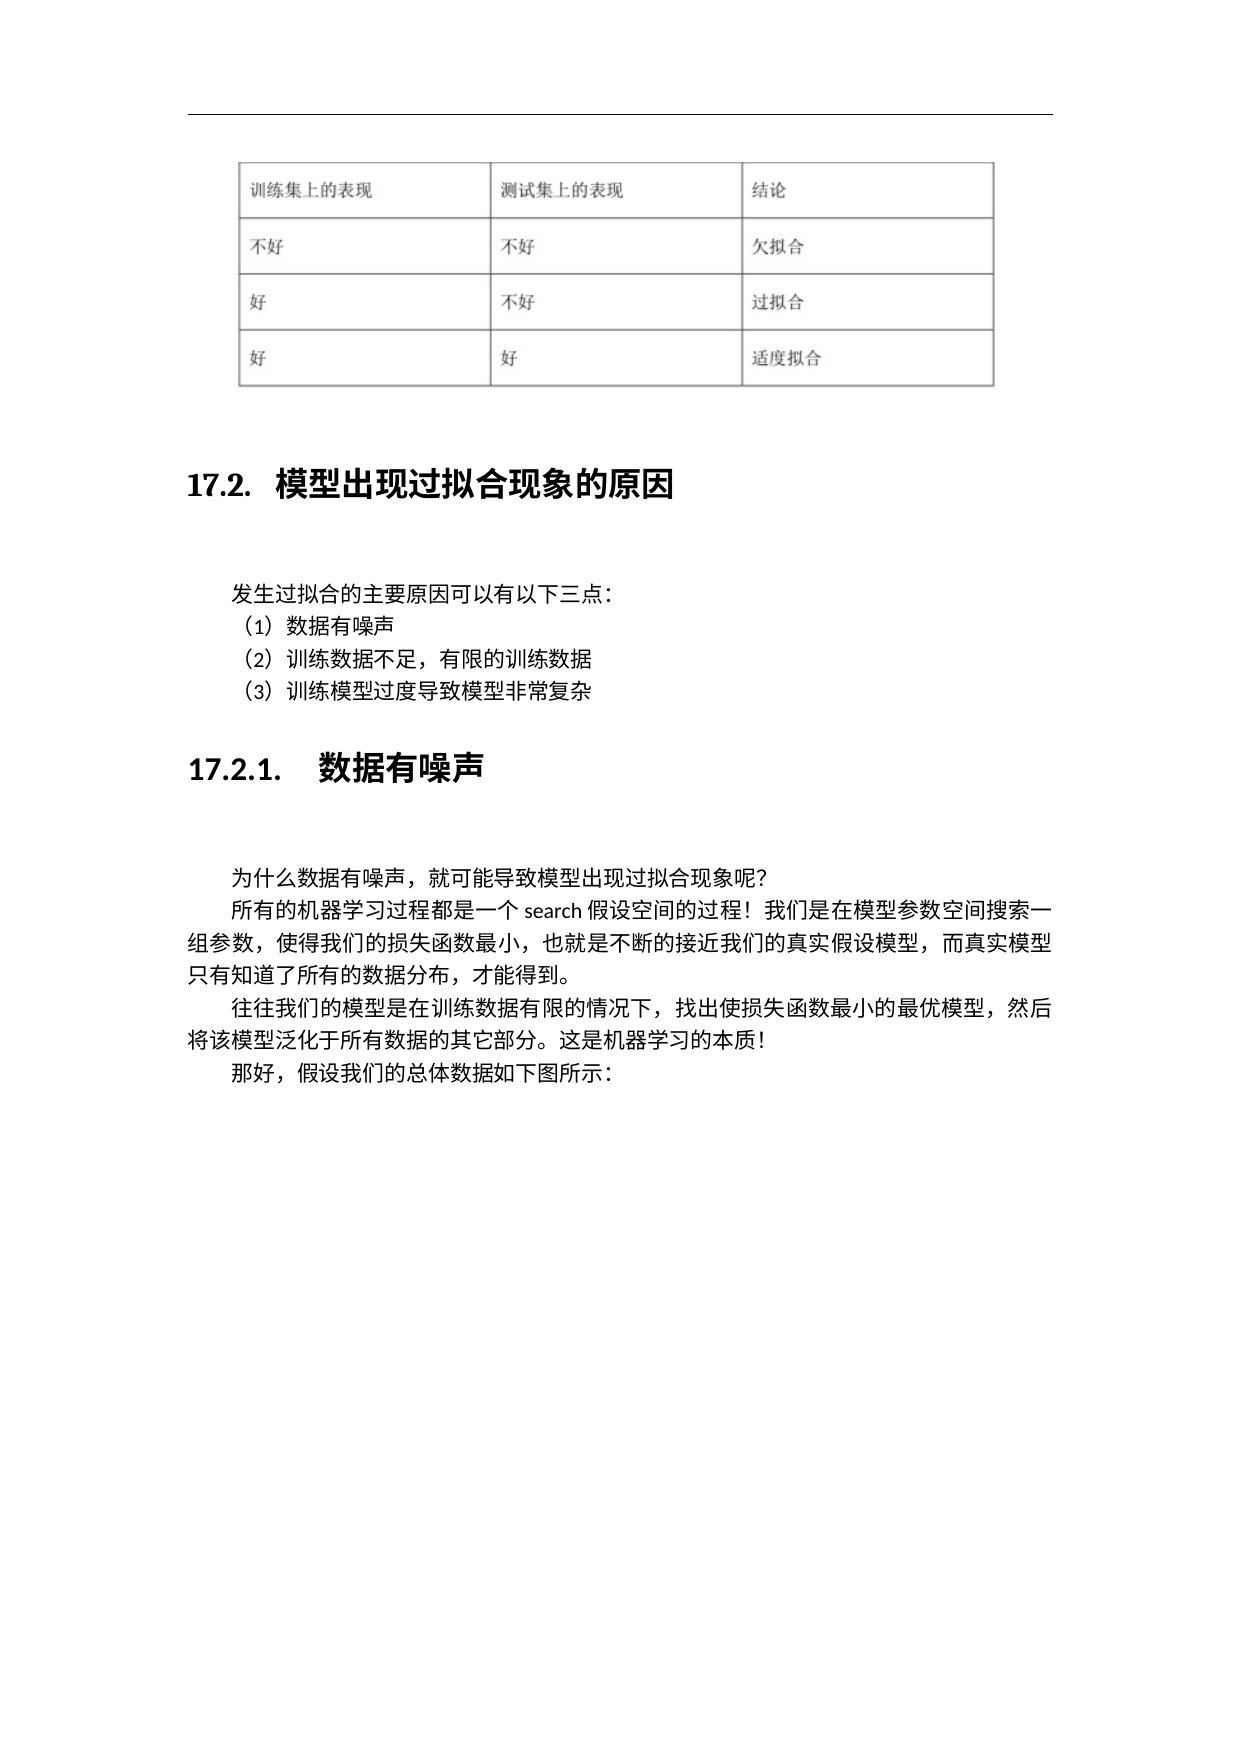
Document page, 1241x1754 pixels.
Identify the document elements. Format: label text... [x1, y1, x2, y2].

subtitle 数据有噪声 [187, 733, 1053, 798]
text （3）训练模型过度导致模型非常复杂 [187, 674, 1053, 706]
picture [237, 162, 1001, 391]
text 为什么数据有噪声，就可能导致模型出现过拟合现象呢？ [187, 861, 1053, 893]
text 那好，假设我们的总体数据如下图所示： [187, 1056, 1053, 1088]
text （2）训练数据不足，有限的训练数据 [187, 641, 1053, 674]
subtitle 模型出现过拟合现象的原因 [187, 449, 1053, 514]
text 发生过拟合的主要原因可以有以下三点： [187, 576, 1053, 609]
text 所有的机器学习过程都是一个search假设空间的过程！我们是在模型参数空间搜索一组参数，使得我们的损失函数最小，也就是不断的接近我们的真实假设模型，而真实模型只有知道了所有的数据分布，才能得到。 [187, 893, 1053, 991]
text （1）数据有噪声 [187, 609, 1053, 641]
text 往往我们的模型是在训练数据有限的情况下，找出使损失函数最小的最优模型，然后将该模型泛化于所有数据的其它部分。这是机器学习的本质！ [187, 991, 1053, 1056]
